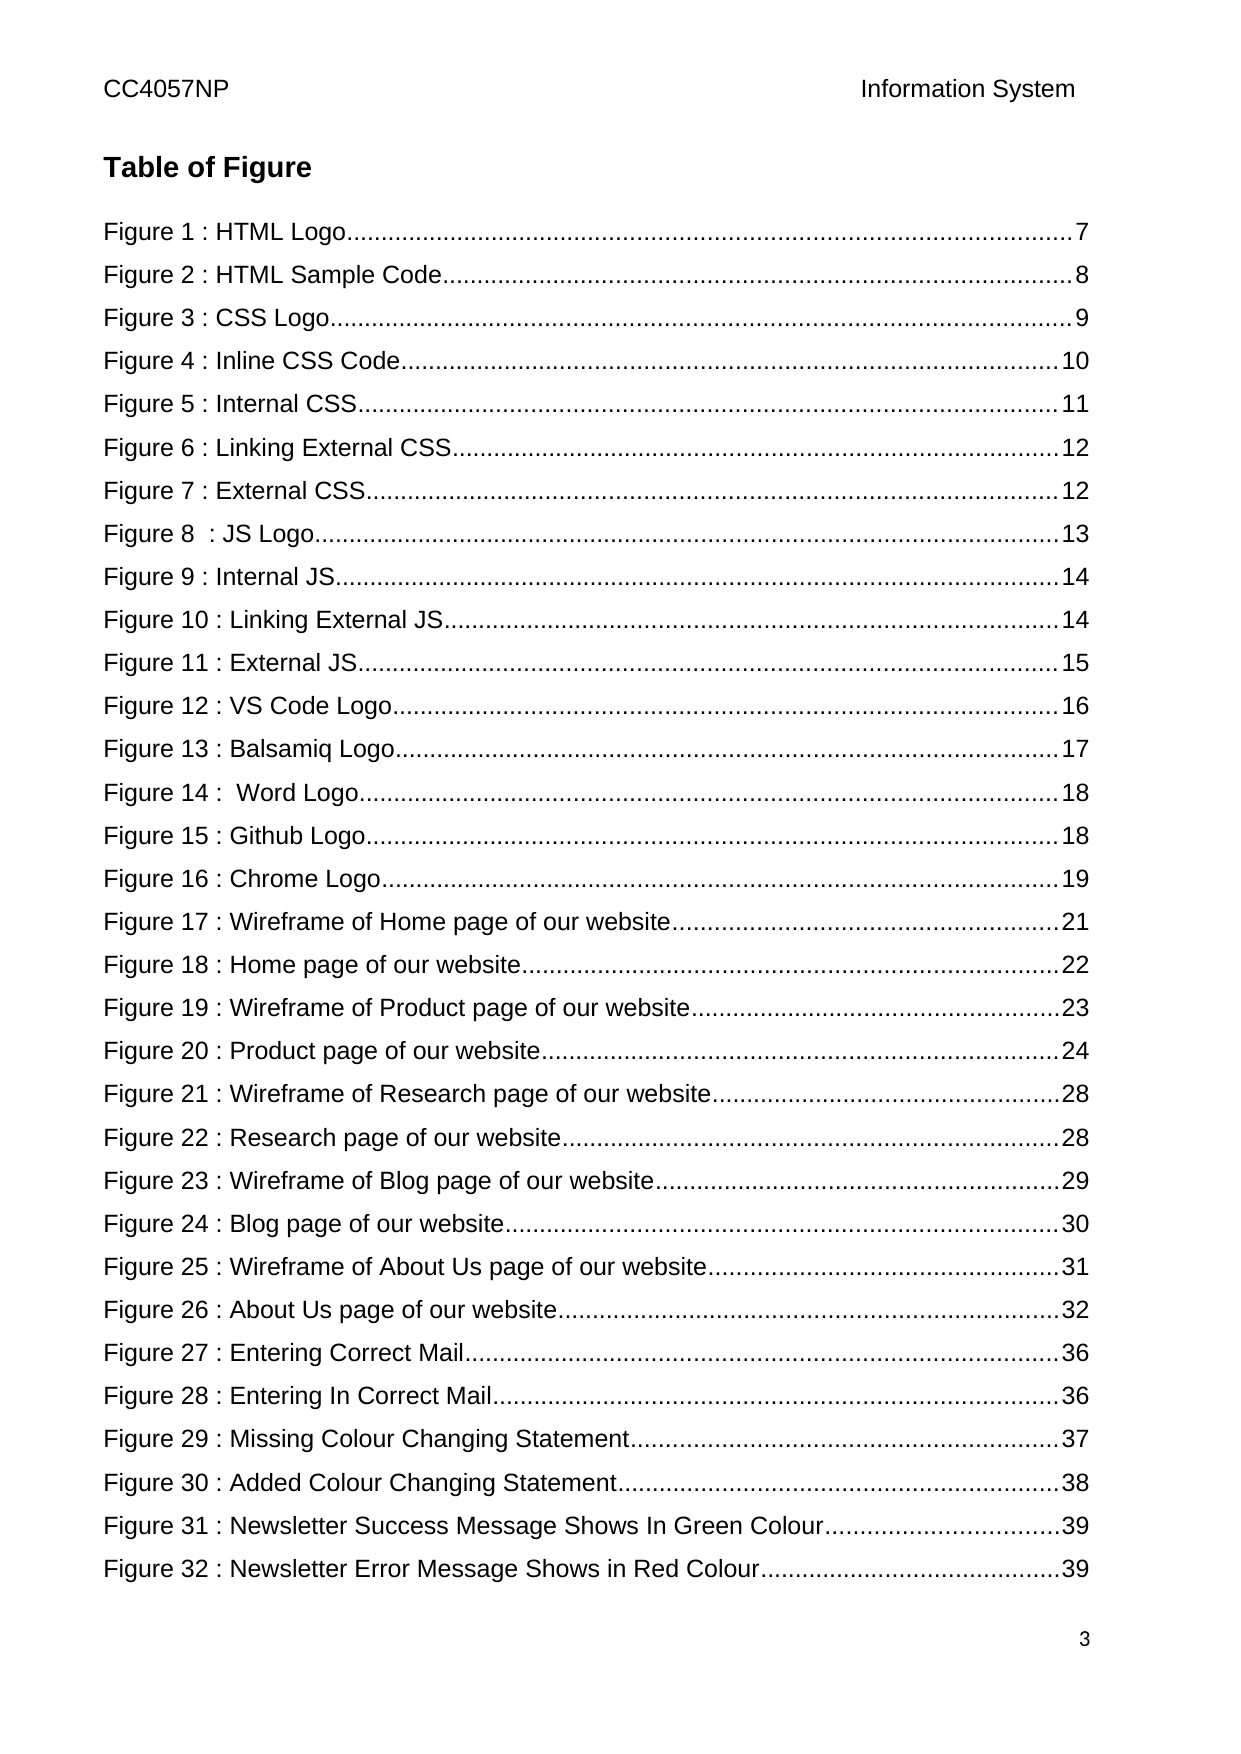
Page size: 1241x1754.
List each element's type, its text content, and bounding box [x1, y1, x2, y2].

text Figure 2 : HTML Sample Code 8 [103, 260, 1090, 289]
text Figure 23 : Wireframe of Blog page of our website 29 [103, 1166, 1090, 1194]
text Figure 8 : JS Logo 13 [103, 519, 1090, 548]
text Figure 32 : Newsletter Error Message Shows in Red Colour 39 [103, 1554, 1090, 1583]
text Figure 30 : Added Colour Changing Statement 38 [103, 1468, 1090, 1496]
text Figure 24 : Blog page of our website 30 [103, 1209, 1090, 1238]
text Figure 14 : Word Logo 18 [103, 778, 1090, 806]
text Figure 4 : Inline CSS Code 10 [103, 346, 1090, 375]
text Figure 11 : External JS 15 [103, 648, 1090, 677]
text Figure 10 : Linking External JS 14 [103, 605, 1090, 634]
text Figure 26 : About Us page of our website 32 [103, 1295, 1090, 1324]
text Figure 25 : Wireframe of About Us page of our website 31 [103, 1252, 1090, 1281]
text Figure 9 : Internal JS 14 [103, 562, 1090, 591]
text Figure 29 : Missing Colour Changing Statement 37 [103, 1424, 1090, 1453]
text Figure 27 : Entering Correct Mail 36 [103, 1338, 1090, 1367]
text Figure 6 : Linking External CSS 12 [103, 433, 1090, 461]
text Figure 5 : Internal CSS 11 [103, 389, 1090, 418]
text Figure 3 : CSS Logo 9 [103, 303, 1090, 332]
text Figure 22 : Research page of our website 28 [103, 1123, 1090, 1151]
text Figure 20 : Product page of our website 24 [103, 1036, 1090, 1065]
text Figure 12 : VS Code Logo 16 [103, 691, 1090, 720]
text Figure 17 : Wireframe of Home page of our website 21 [103, 907, 1090, 936]
text Figure 16 : Chrome Logo 19 [103, 864, 1090, 893]
text Figure 21 : Wireframe of Research page of our website 28 [103, 1079, 1090, 1108]
text Figure 13 : Balsamiq Logo 17 [103, 734, 1090, 763]
text Figure 19 : Wireframe of Product page of our website 23 [103, 993, 1090, 1022]
text Figure 15 : Github Logo 18 [103, 821, 1090, 849]
text Figure 18 : Home page of our website 22 [103, 950, 1090, 979]
text Figure 1 : HTML Logo 7 [103, 217, 1090, 246]
text Figure 7 : External CSS 12 [103, 476, 1090, 504]
text Table of Figure [103, 150, 1090, 183]
text Figure 31 : Newsletter Success Message Shows In Green Colour 39 [103, 1511, 1090, 1539]
text Figure 28 : Entering In Correct Mail 36 [103, 1381, 1090, 1410]
